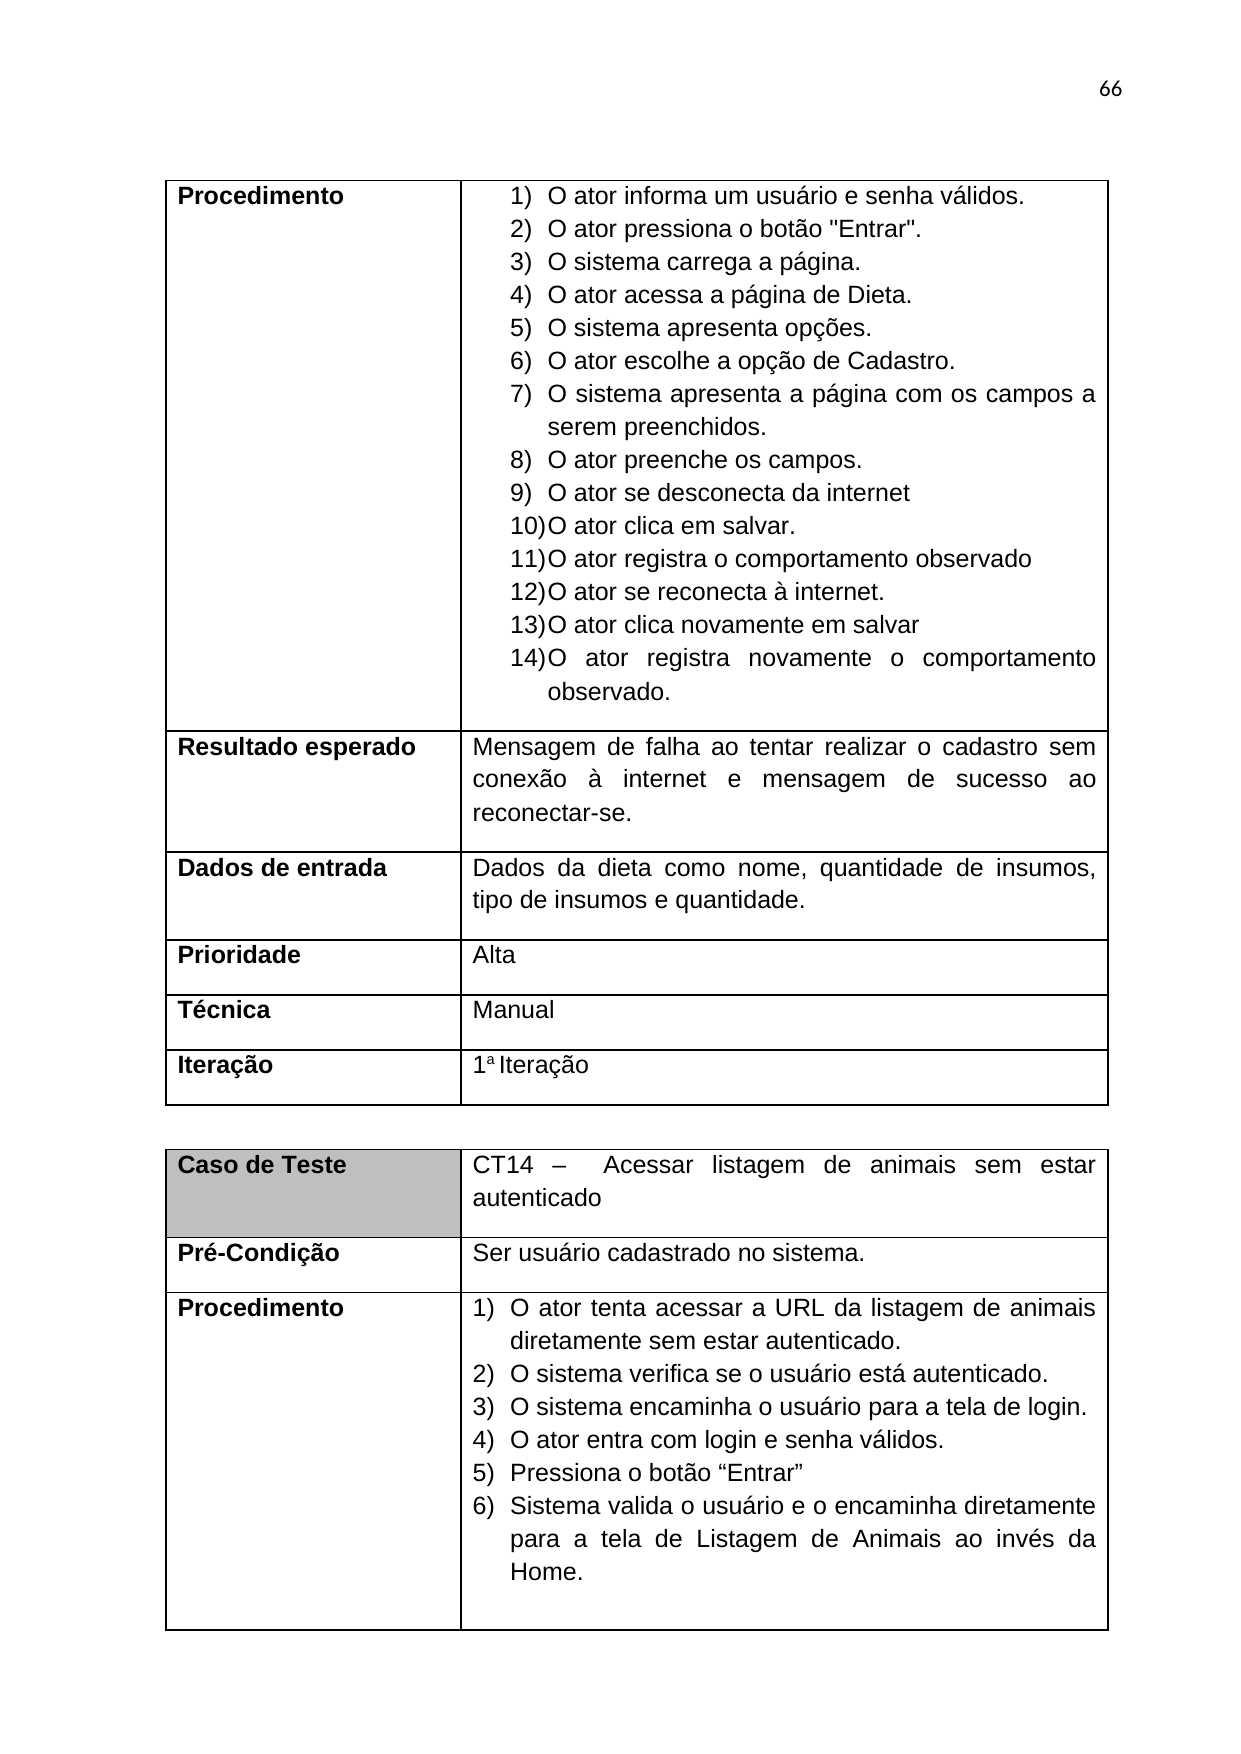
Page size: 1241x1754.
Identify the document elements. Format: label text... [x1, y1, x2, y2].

table_cell Mensagem de falha ao tentar realizar o cadastro sem conexão à internet e mensagem de sucesso ao reconectar-se. [462, 732, 1107, 851]
table_cell Resultado esperado [167, 732, 460, 851]
table_cell Dados de entrada [167, 853, 460, 939]
table_cell Procedimento [167, 181, 460, 730]
table_cell O ator informa um usuário e senha válidos. O ator pressiona o botão "Entrar". O sistema carrega a página. O ator acessa a página de Dieta. O sistema apresenta opções. O ator escolhe a opção de Cadastro. O sistema apresenta a página com os campos a serem preenchidos. O ator preenche os campos. O ator se desconecta da internet O ator clica em salvar. O ator registra o comportamento observado O ator se reconecta à internet. O ator clica novamente em salvar O ator registra novamente o comportamento observado. [462, 181, 1107, 730]
table_cell Prioridade [167, 941, 460, 994]
table_cell Procedimento [167, 1293, 460, 1629]
table_cell Alta [462, 941, 1107, 994]
table_cell Pré-Condição [167, 1238, 460, 1292]
table_cell Dados da dieta como nome, quantidade de insumos, tipo de insumos e quantidade. [462, 853, 1107, 939]
table_header CT14 – Acessar listagem de animais sem estar autenticado [462, 1150, 1107, 1237]
table_cell Técnica [167, 996, 460, 1049]
table_cell 1a Iteração [462, 1051, 1107, 1104]
table_cell Manual [462, 996, 1107, 1049]
table_cell Iteração [167, 1051, 460, 1104]
table_header Caso de Teste [167, 1150, 460, 1237]
table_cell Ser usuário cadastrado no sistema. [462, 1238, 1107, 1292]
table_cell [462, 1293, 1107, 1629]
